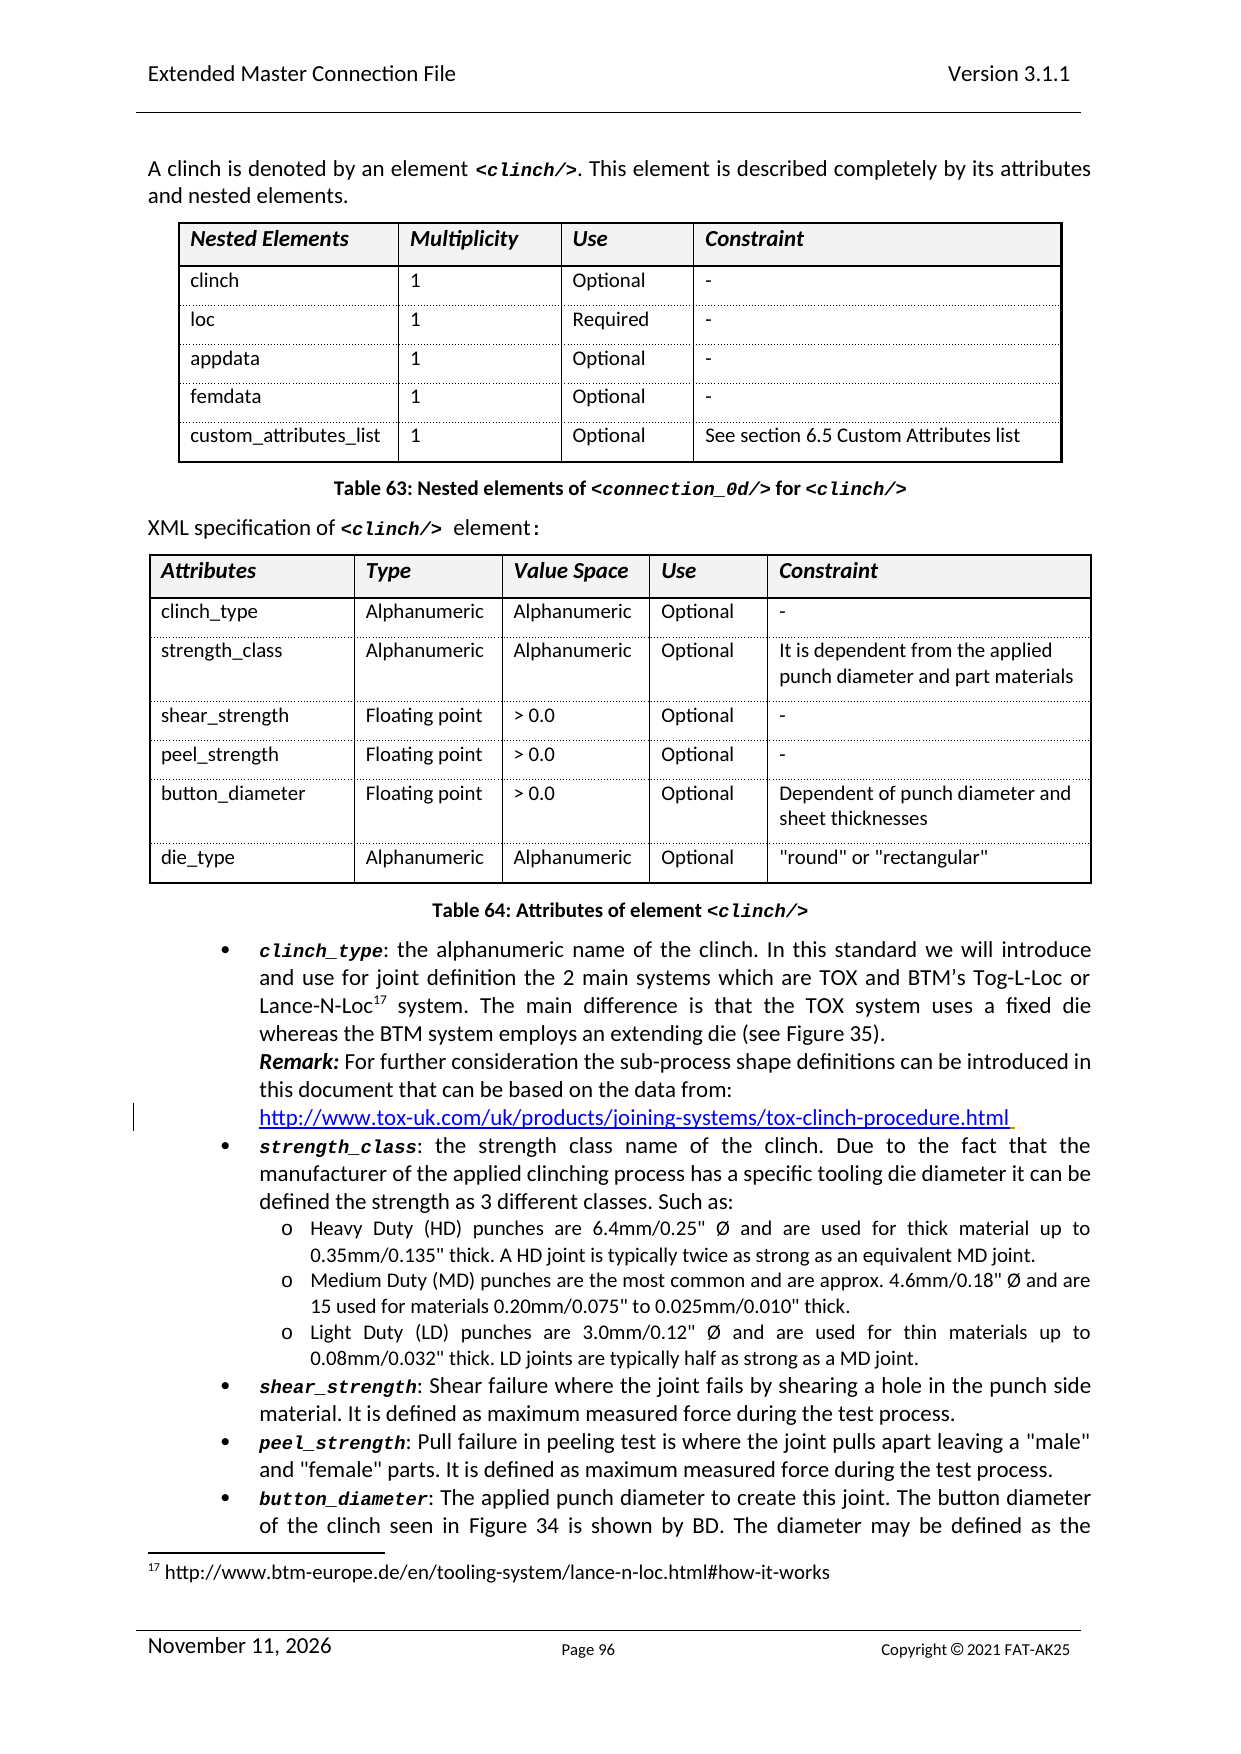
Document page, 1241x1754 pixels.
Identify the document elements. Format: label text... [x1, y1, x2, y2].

list strength_class: the strength class name of the clinch. Due to the fact that the manufacturer of the applied clinching process has a specific tooling die diameter it can be defined the strength as 3 different classes. Such as: [222, 1131, 1092, 1215]
list Light Duty (LD) punches are 3.0mm/0.12" Ø and are used for thin materials up to 0.08mm/0.032" thick. LD joints are typically half as strong as a MD joint. [281, 1319, 1092, 1371]
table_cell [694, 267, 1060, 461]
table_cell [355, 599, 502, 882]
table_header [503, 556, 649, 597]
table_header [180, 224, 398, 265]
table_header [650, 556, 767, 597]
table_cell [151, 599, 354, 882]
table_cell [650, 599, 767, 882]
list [222, 1483, 1092, 1539]
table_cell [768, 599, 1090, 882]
list clinch_type: the alphanumeric name of the clinch. In this standard we will introduce and use for joint definition the 2 main systems which are TOX and BTM’s Tog-L-Loc or Lance-N-Loc system. The main difference is that the TOX system uses a fixed die whereas the BTM system employs an extending die (see Figure 35). [222, 935, 1092, 1047]
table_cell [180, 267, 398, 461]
list Medium Duty (MD) punches are the most common and are approx. 4.6mm/0.18" Ø and are 15 used for materials 0.20mm/0.075" to 0.025mm/0.010" thick. [281, 1267, 1092, 1319]
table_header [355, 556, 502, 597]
text Table 62: Nested elements of <connection_0d/> for <clinch/> [148, 475, 1092, 501]
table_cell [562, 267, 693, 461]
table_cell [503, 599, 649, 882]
list peel_strength: Pull failure in peeling test is where the joint pulls apart leaving a "male" and "female" parts. It is defined as maximum measured force during the test process. [222, 1427, 1092, 1483]
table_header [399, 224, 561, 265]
text A clinch is denoted by an element <clinch/>. This element is described completely by its attributes and nested elements. [148, 154, 1092, 210]
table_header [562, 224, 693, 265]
list shear_strength: Shear failure where the joint fails by shearing a hole in the punch side material. It is defined as maximum measured force during the test process. [222, 1371, 1092, 1427]
list http://www.tox-uk.com/uk/products/joining-systems/tox-clinch-procedure.html [259, 1103, 1092, 1131]
list Heavy Duty (HD) punches are 6.4mm/0.25" Ø and are used for thick material up to 0.35mm/0.135" thick. A HD joint is typically twice as strong as an equivalent MD joint. [281, 1215, 1092, 1267]
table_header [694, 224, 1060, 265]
text Table 63: Attributes of element <clinch/> [148, 897, 1092, 923]
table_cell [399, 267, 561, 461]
text XML specification of <clinch/> element: [148, 513, 1092, 542]
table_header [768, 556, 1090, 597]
list Remark: For further consideration the sub-process shape definitions can be introduced in this document that can be based on the data from: [259, 1047, 1092, 1103]
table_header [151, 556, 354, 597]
